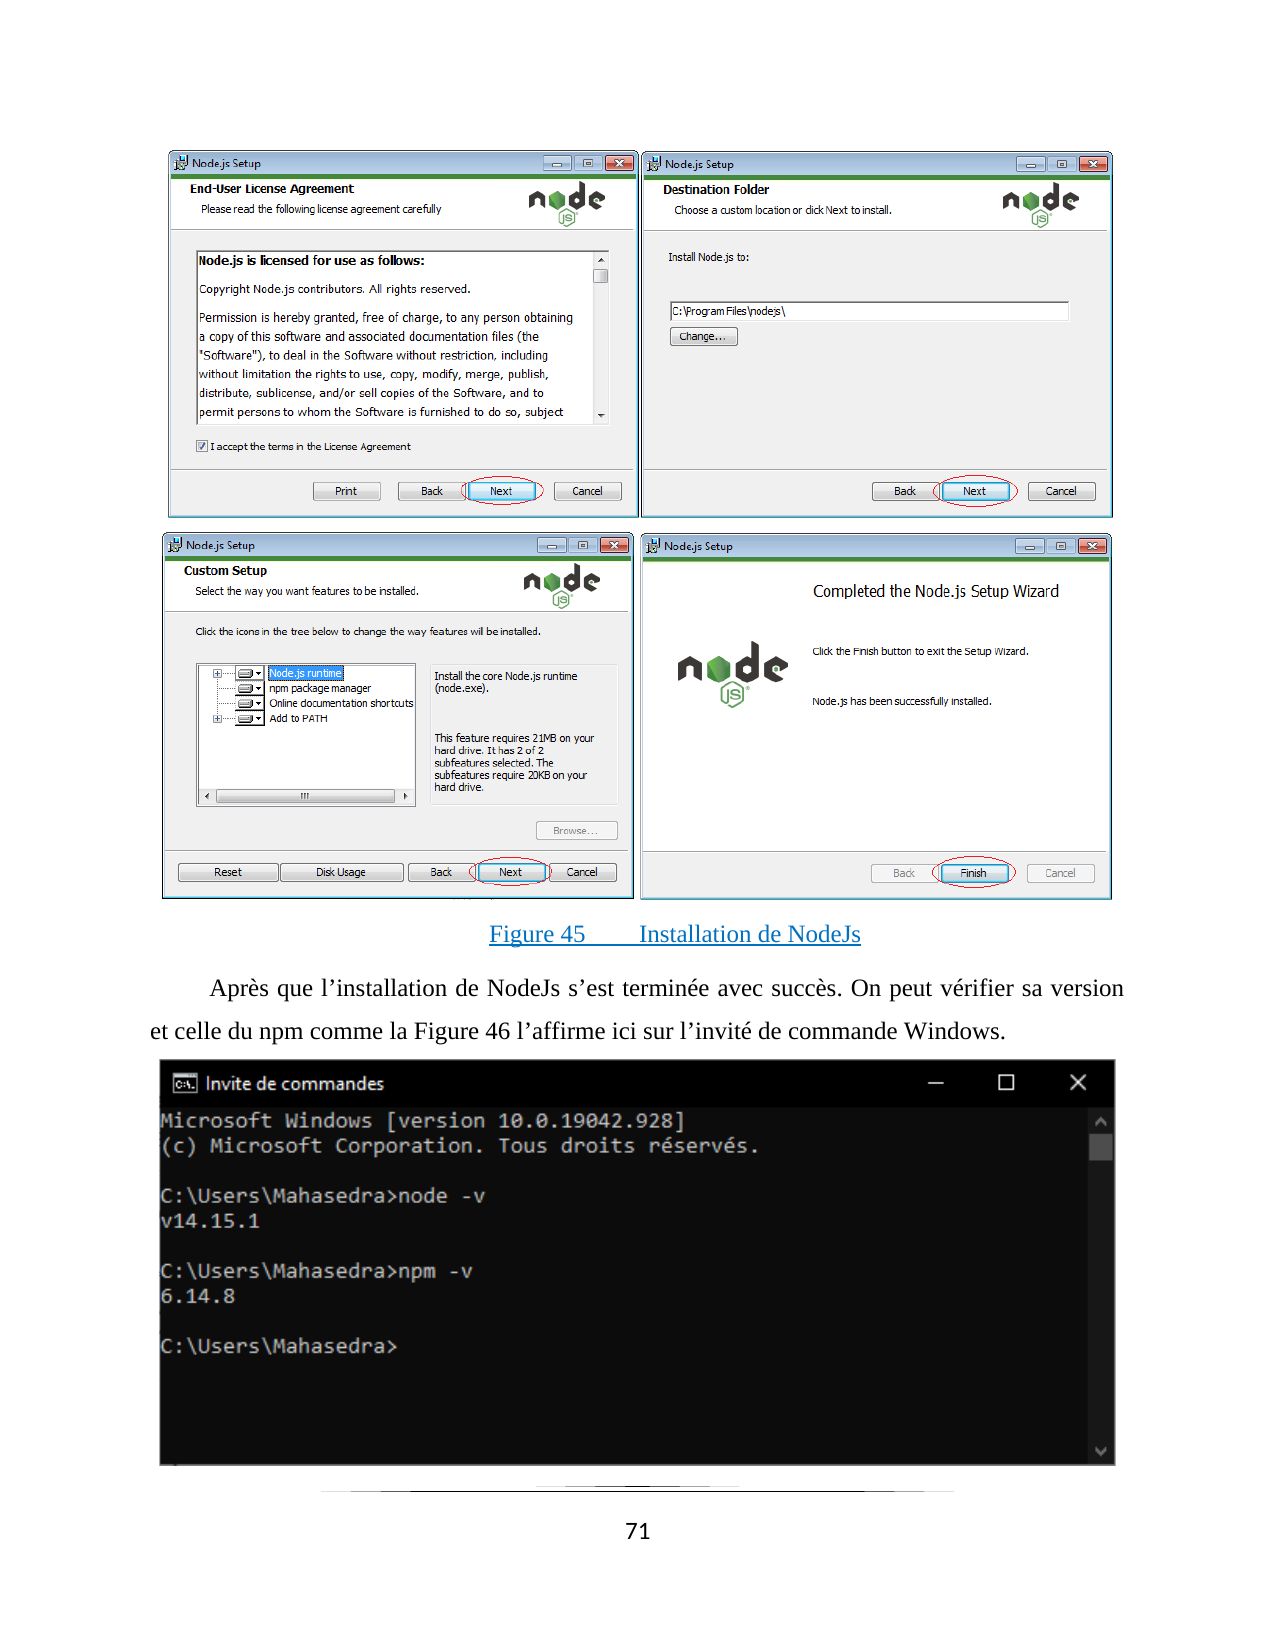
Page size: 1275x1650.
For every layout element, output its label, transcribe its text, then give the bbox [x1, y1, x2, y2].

picture [162, 532, 635, 900]
text Après que l’installation de NodeJs s’est terminée avec succès. On peut vérifier sa version et celle du npm comme la Figure 46 l’affirme ici sur l’invité de commande Windows. [150, 973, 1125, 1045]
text Installation de NodeJs [225, 919, 1125, 948]
picture [168, 150, 1113, 518]
picture [159, 1059, 1116, 1466]
picture [640, 531, 1113, 900]
